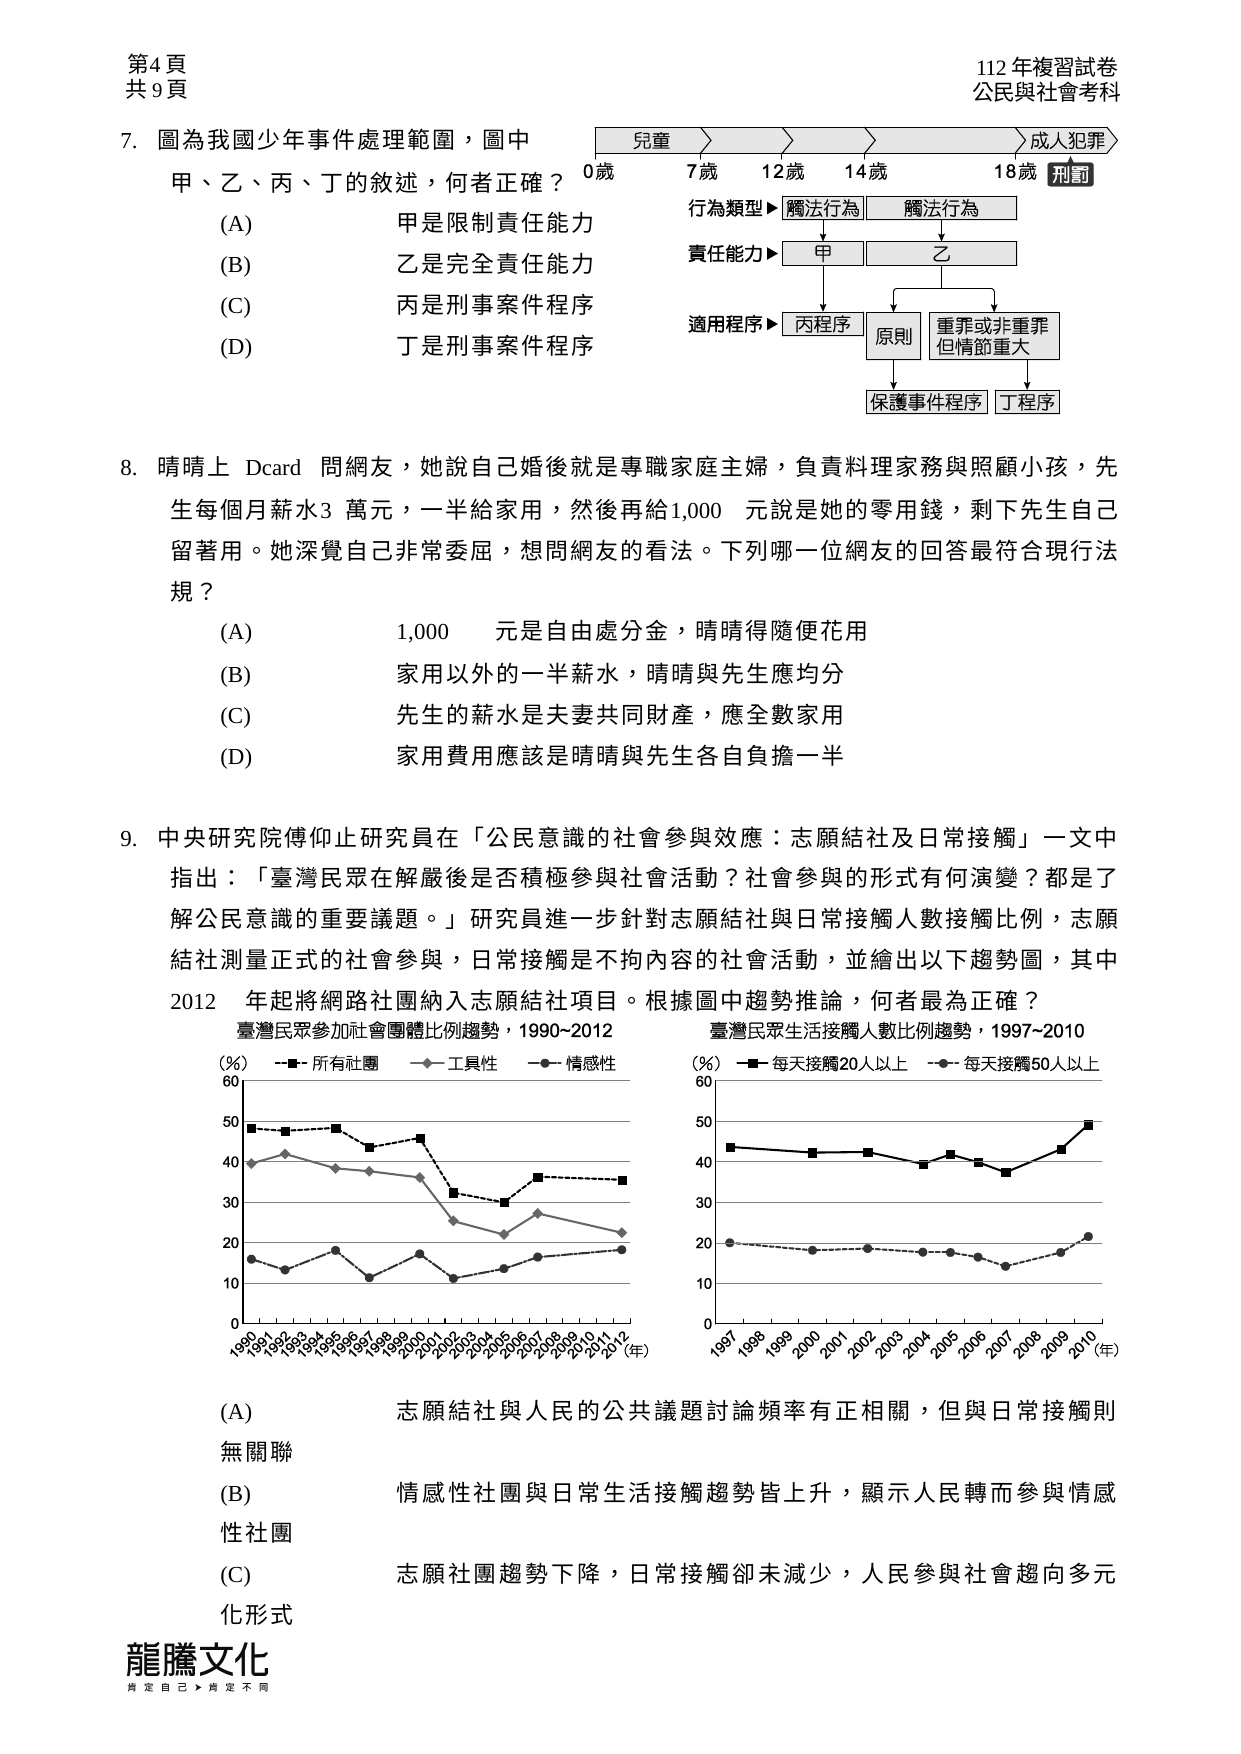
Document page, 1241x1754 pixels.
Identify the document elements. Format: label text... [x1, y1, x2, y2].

picture [118, 1640, 273, 1695]
text (B) 家用以外的一半薪水，晴晴與先生應均分 [195, 652, 1120, 693]
text (C) 丙是刑事案件程序 [195, 283, 1120, 324]
text (D) 丁是刑事案件程序 [195, 324, 1120, 365]
text (C) 先生的薪水是夫妻共同財產，應全數家用 [195, 693, 1120, 734]
text 9. 中央研究院傅仰止研究員在「公民意識的社會參與效應：志願結社及日常接觸」一文中指出：「臺灣民眾在解嚴後是否積極參與社會活動？社會參與的形式有何演變？都是了解公民意識的重要議題。」研究員進一步針對志願結社與日常接觸人數接觸比例，志願結社測量正式的社會參與，日常接觸是不拘內容的社會活動，並繪出以下趨勢圖，其中2012 年起將網路社團納入志願結社項目。根據圖中趨勢推論，何者最為正確？ [120, 816, 1120, 1020]
text (A) 甲是限制責任能力 [195, 201, 1120, 242]
text (D) 家用費用應該是晴晴與先生各自負擔一半 [195, 734, 1120, 774]
text (B) 乙是完全責任能力 [195, 242, 1120, 283]
text (A) 志願結社與人民的公共議題討論頻率有正相關，但與日常接觸則無關聯 [195, 1389, 1120, 1471]
text 7. 圖為我國少年事件處理範圍，圖中 甲、乙、丙、丁的敘述，何者正確？ [120, 119, 1120, 201]
text 8. 晴晴上Dcard問網友，她說自己婚後就是專職家庭主婦，負責料理家務與照顧小孩，先生每個月薪水3萬元，一半給家用，然後再給1,000 元說是她的零用錢，剩下先生自己留著用。她深覺自己非常委屈，想問網友的看法。下列哪一位網友的回答最符合現行法規？ [120, 447, 1120, 611]
text (B) 情感性社團與日常生活接觸趨勢皆上升，顯示人民轉而參與情感性社團 [195, 1471, 1120, 1552]
text (A) 1,000元是自由處分金，晴晴得隨便花用 [195, 611, 1120, 652]
text (C) 志願社團趨勢下降，日常接觸卻未減少，人民參與社會趨向多元化形式 [195, 1552, 1120, 1634]
